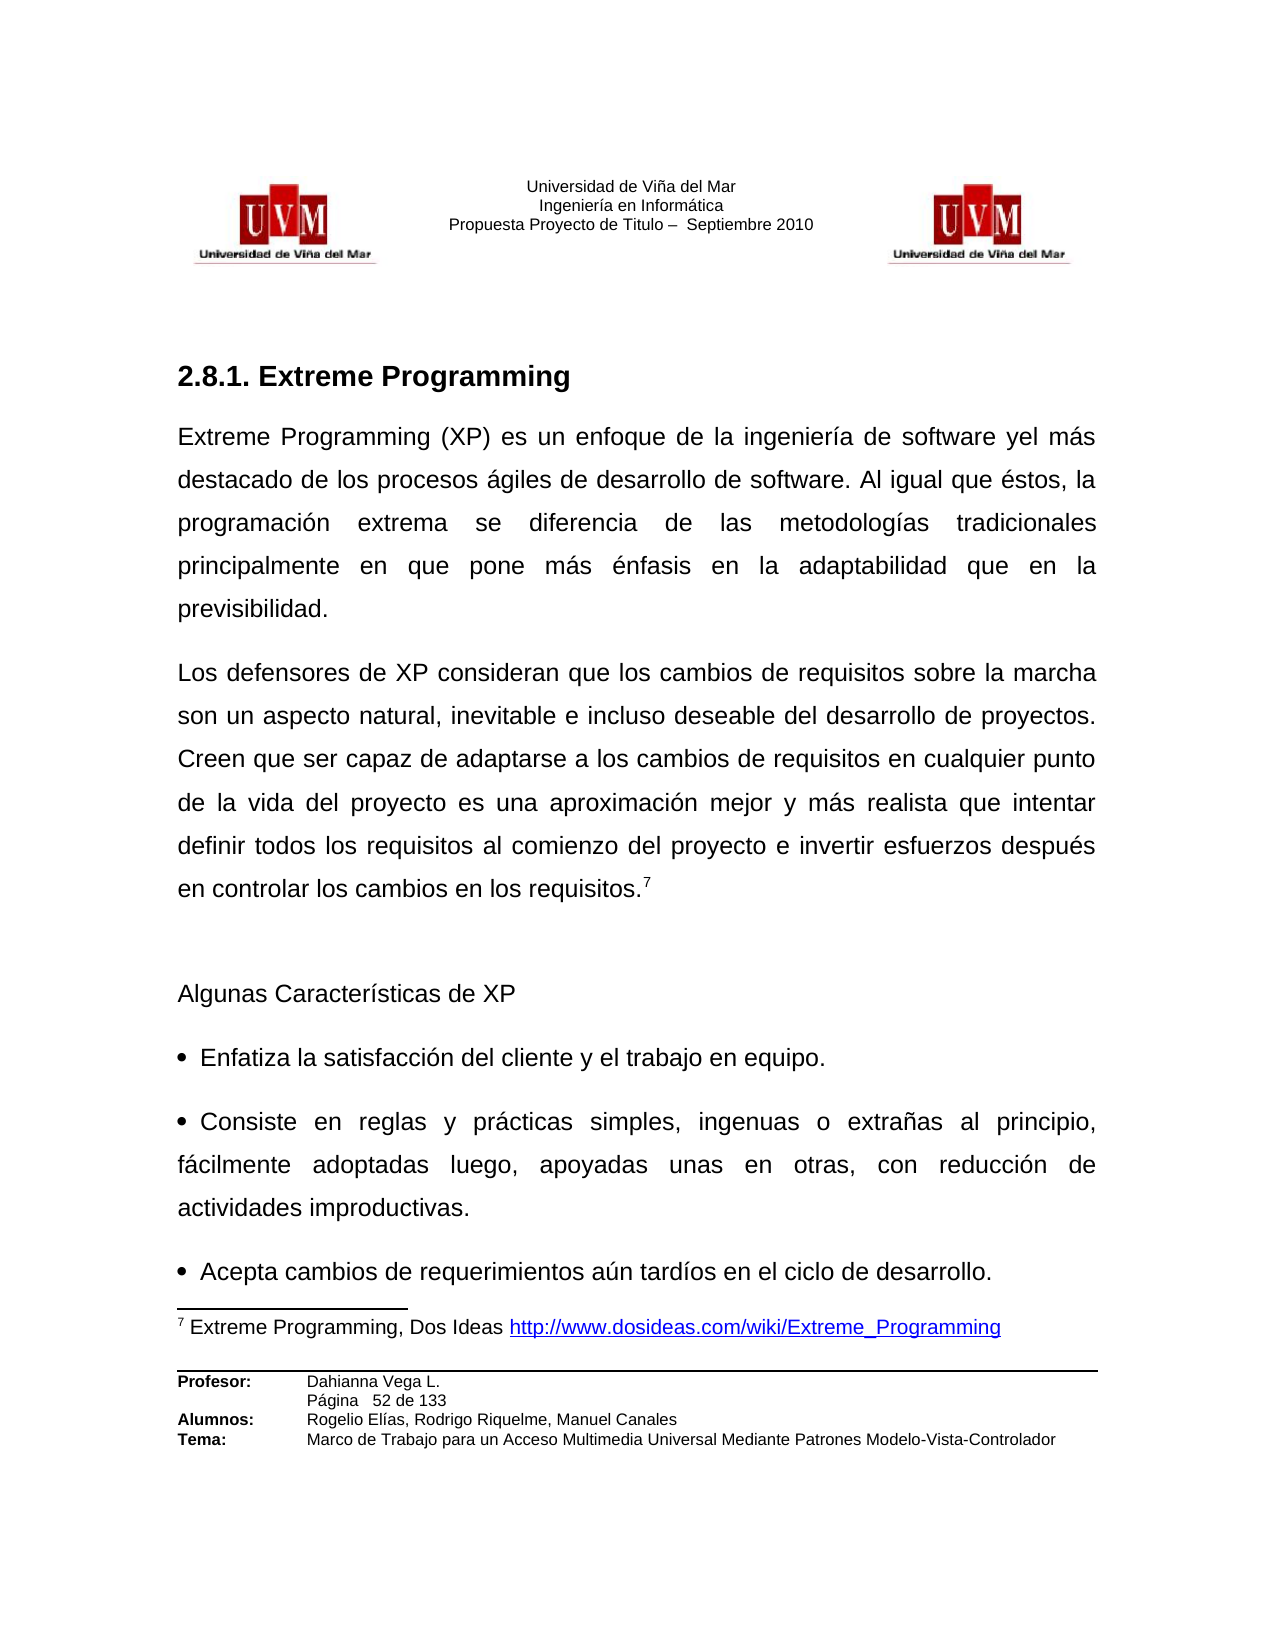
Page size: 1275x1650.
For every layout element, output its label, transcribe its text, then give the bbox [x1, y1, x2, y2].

picture [177, 176, 390, 267]
text Algunas Características de XP [177, 979, 1098, 1008]
subtitle 2.8.1. Extreme Programming [177, 359, 1098, 392]
picture [871, 176, 1084, 267]
text Extreme Programming (XP) es un enfoque de la ingeniería de software yel más destacado de los procesos ágiles de desarrollo de software. Al igual que éstos, la programación extrema se diferencia de las metodologías tradicionales principalmente en que pone más énfasis en la adaptabilidad que en la previsibilidad. [177, 422, 1098, 623]
text Acepta cambios de requerimientos aún tardíos en el ciclo de desarrollo. [177, 1257, 1098, 1286]
text Enfatiza la satisfacción del cliente y el trabajo en equipo. [177, 1043, 1098, 1072]
text Consiste en reglas y prácticas simples, ingenuas o extrañas al principio, fácilmente adoptadas luego, apoyadas unas en otras, con reducción de actividades improductivas. [177, 1107, 1098, 1222]
text Los defensores de XP consideran que los cambios de requisitos sobre la marcha son un aspecto natural, inevitable e incluso deseable del desarrollo de proyectos. Creen que ser capaz de adaptarse a los cambios de requisitos en cualquier punto de la vida del proyecto es una aproximación mejor y más realista que intentar definir todos los requisitos al comienzo del proyecto e invertir esfuerzos después en controlar los cambios en los requisitos. [177, 658, 1098, 902]
